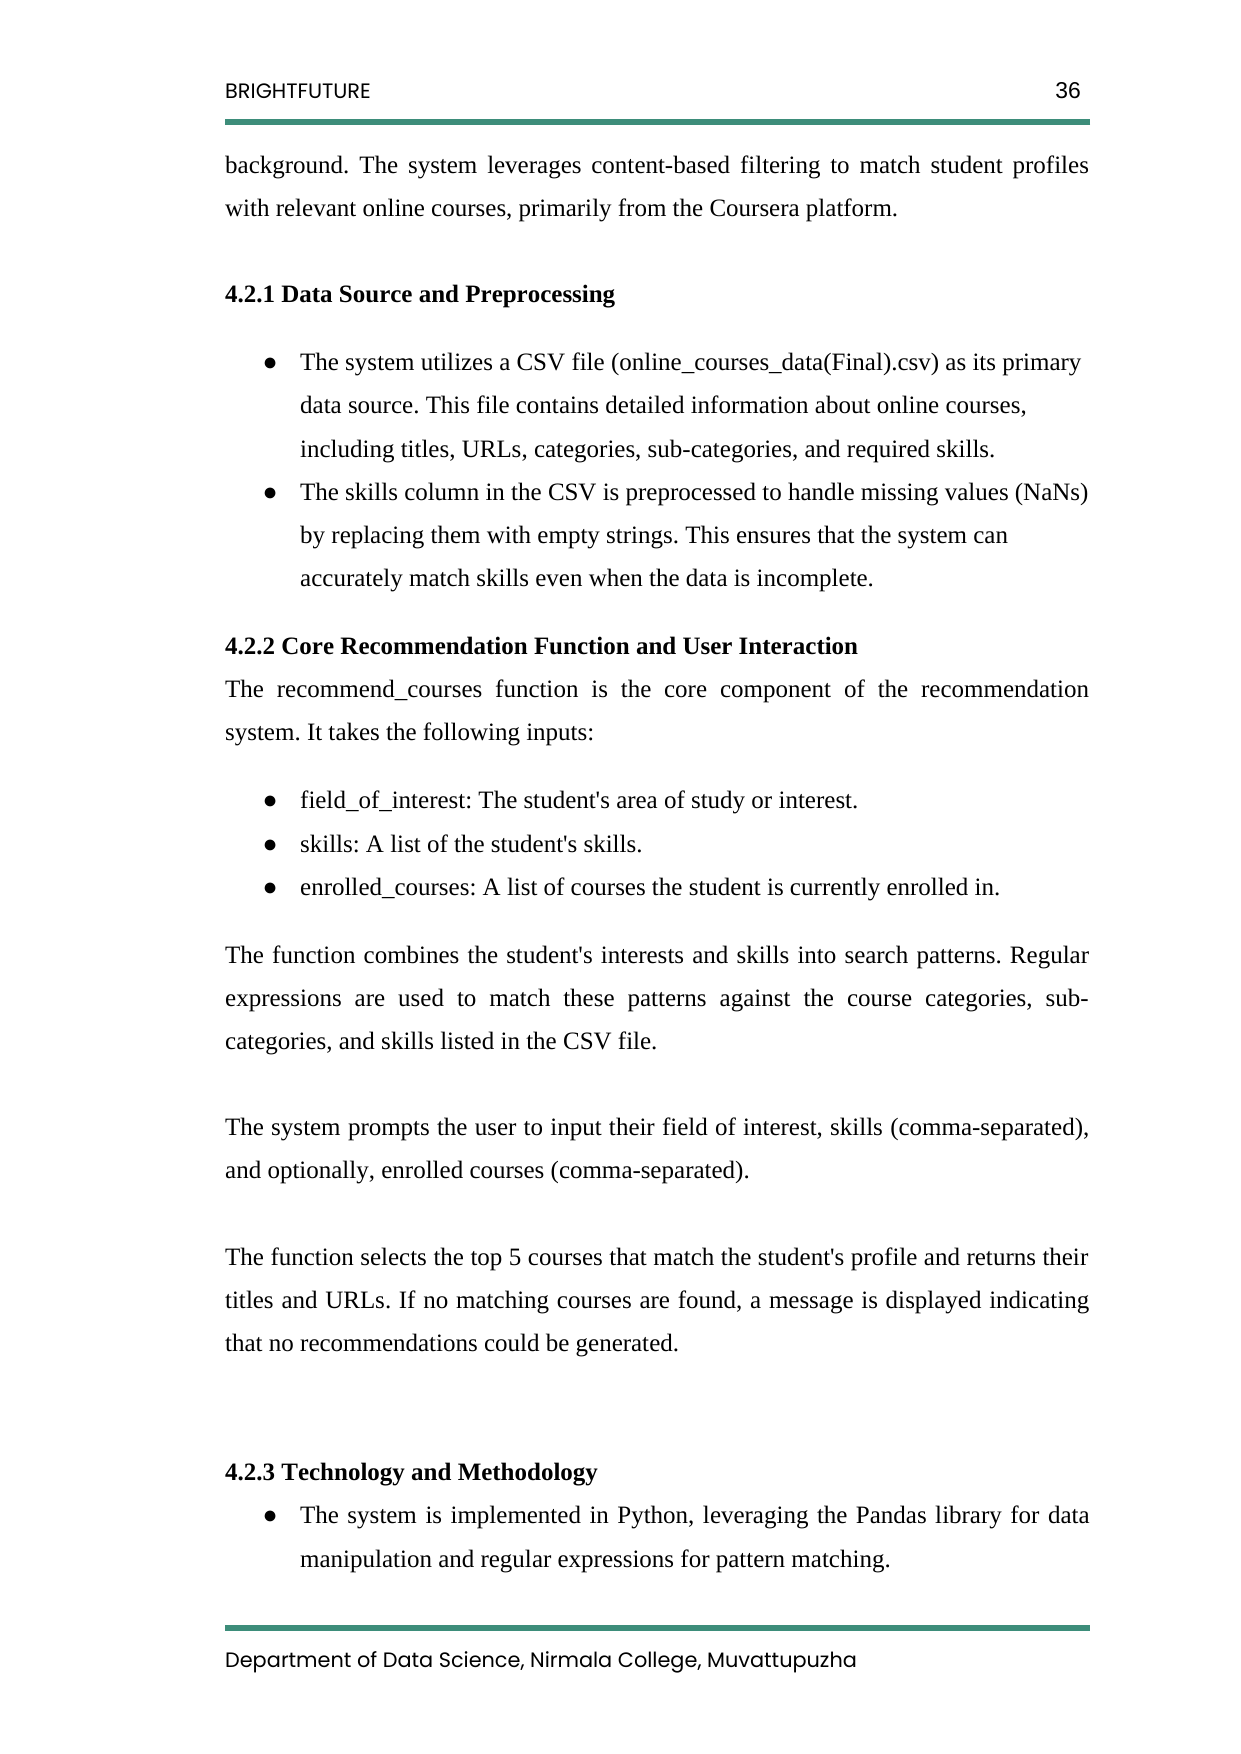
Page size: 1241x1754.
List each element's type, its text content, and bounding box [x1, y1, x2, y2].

text The system prompts the user to input their field of interest, skills (comma-separated), and optionally, enrolled courses (comma-separated). [225, 1112, 1090, 1184]
list field_of_interest: The student's area of study or interest. [262, 786, 1090, 814]
text The function combines the student's interests and skills into search patterns. Regular expressions are used to match these patterns against the course categories, sub-categories, and skills listed in the CSV file. [225, 940, 1090, 1055]
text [225, 150, 1090, 222]
list skills: A list of the student's skills. [262, 829, 1090, 857]
list The system is implemented in Python, leveraging the Pandas library for data manipulation and regular expressions for pattern matching. [262, 1501, 1090, 1572]
list The skills column in the CSV is preprocessed to handle missing values (NaNs) by replacing them with empty strings. This ensures that the system can accurately match skills even when the data is incomplete. [262, 477, 1090, 592]
text 4.2.3 Technology and Methodology [225, 1457, 1090, 1486]
list The system utilizes a CSV file (online_courses_data(Final).csv) as its primary data source. This file contains detailed information about online courses, including titles, URLs, categories, sub-categories, and required skills. [262, 347, 1090, 462]
text 4.2.2 Core Recommendation Function and User Interaction [225, 631, 1090, 660]
text 4.2.1 Data Source and Preprocessing [225, 279, 1090, 308]
text The recommend_courses function is the core component of the recommendation system. It takes the following inputs: [225, 674, 1090, 746]
list enrolled_courses: A list of courses the student is currently enrolled in. [262, 872, 1090, 901]
text The function selects the top 5 courses that match the student's profile and returns their titles and URLs. If no matching courses are found, a message is displayed indicating that no recommendations could be generated. [225, 1242, 1090, 1357]
